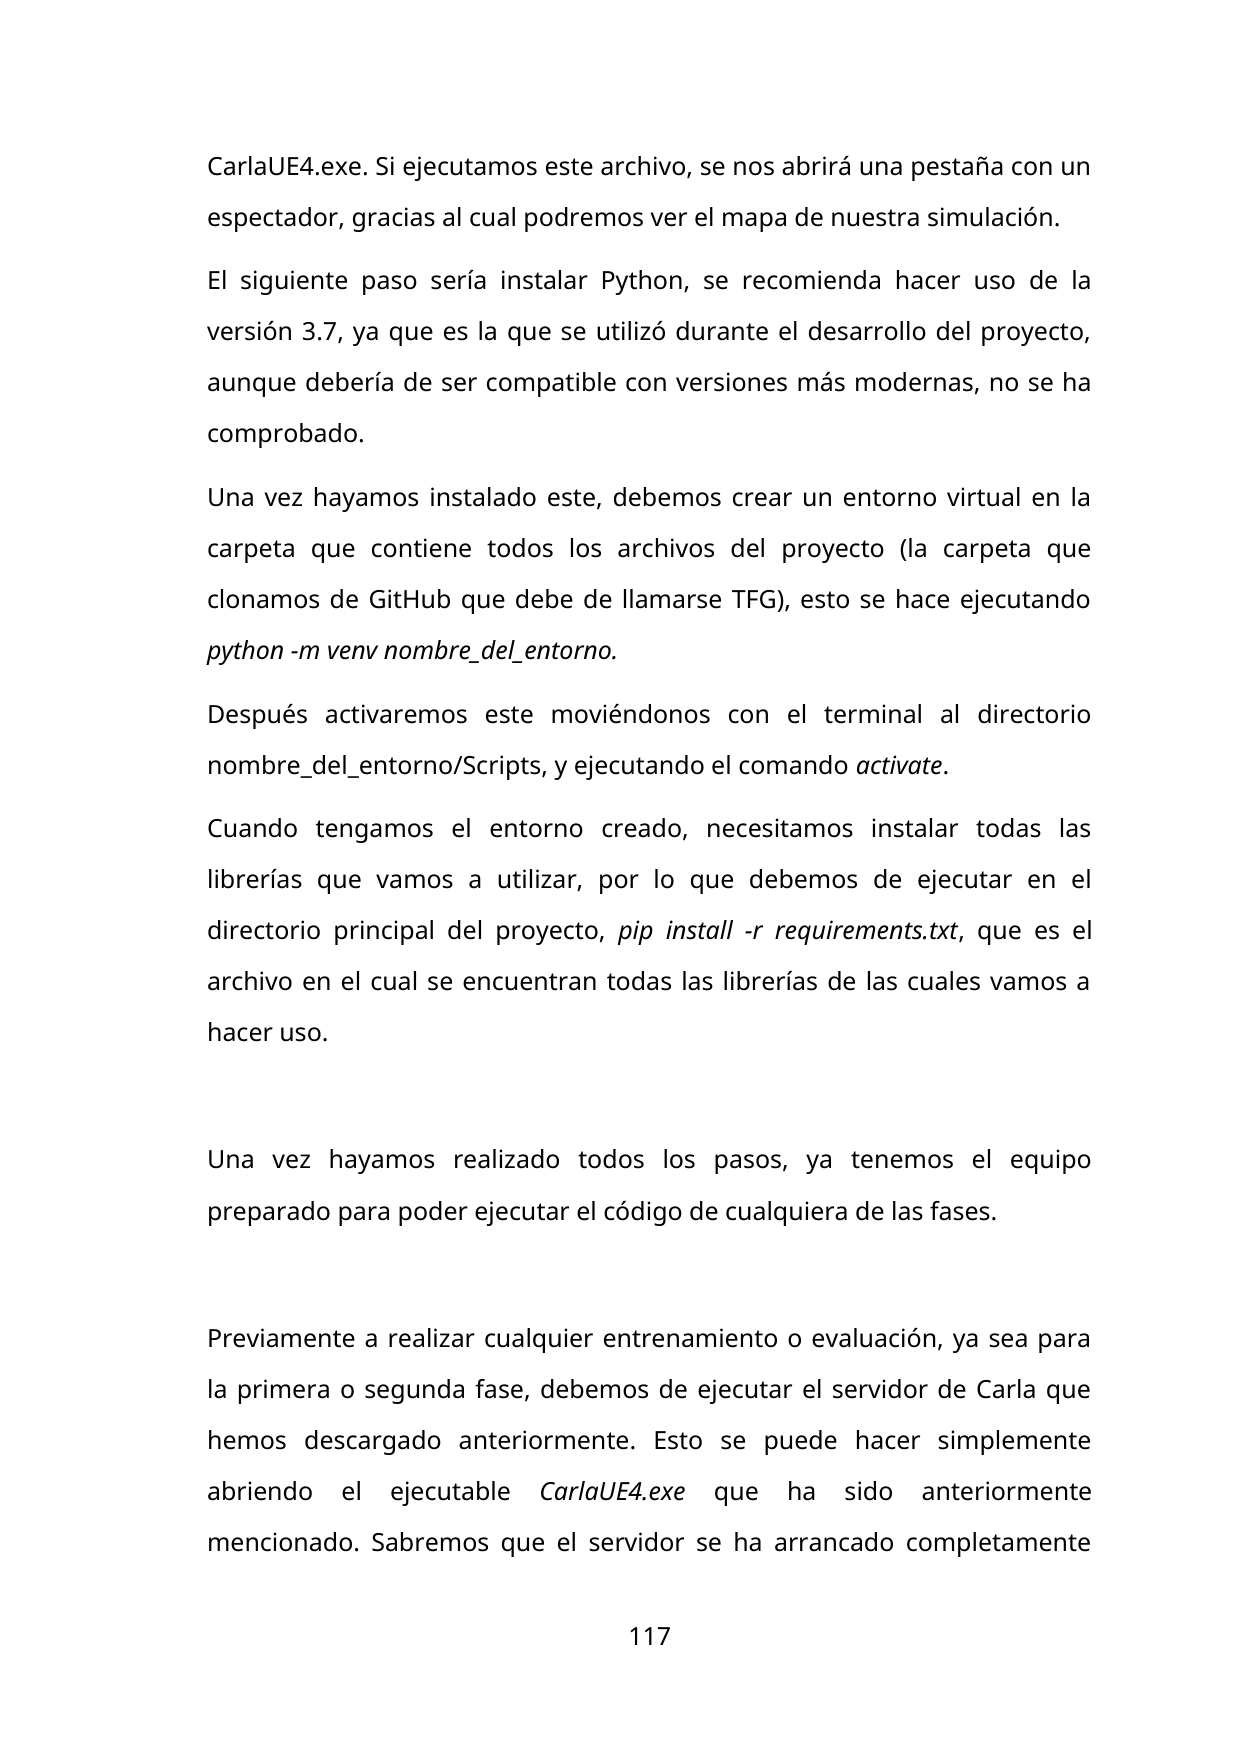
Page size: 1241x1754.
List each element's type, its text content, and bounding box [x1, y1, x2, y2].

text Una vez hayamos realizado todos los pasos, ya tenemos el equipo preparado para poder ejecutar el código de cualquiera de las fases. [207, 1142, 1092, 1227]
text Una vez hayamos instalado este, debemos crear un entorno virtual en la carpeta que contiene todos los archivos del proyecto (la carpeta que clonamos de GitHub que debe de llamarse TFG), esto se hace ejecutando python -m venv nombre_del_entorno. [207, 479, 1092, 667]
text El siguiente paso sería instalar Python, se recomienda hacer uso de la versión 3.7, ya que es la que se utilizó durante el desarrollo del proyecto, aunque debería de ser compatible con versiones más modernas, no se ha comprobado. [207, 263, 1092, 450]
text Después activaremos este moviéndonos con el terminal al directorio nombre_del_entorno/Scripts, y ejecutando el comando activate. [207, 696, 1092, 781]
text Cuando tengamos el entorno creado, necesitamos instalar todas las librerías que vamos a utilizar, por lo que debemos de ejecutar en el directorio principal del proyecto, pip install -r requirements.txt, que es el archivo en el cual se encuentran todas las librerías de las cuales vamos a hacer uso. [207, 811, 1092, 1049]
